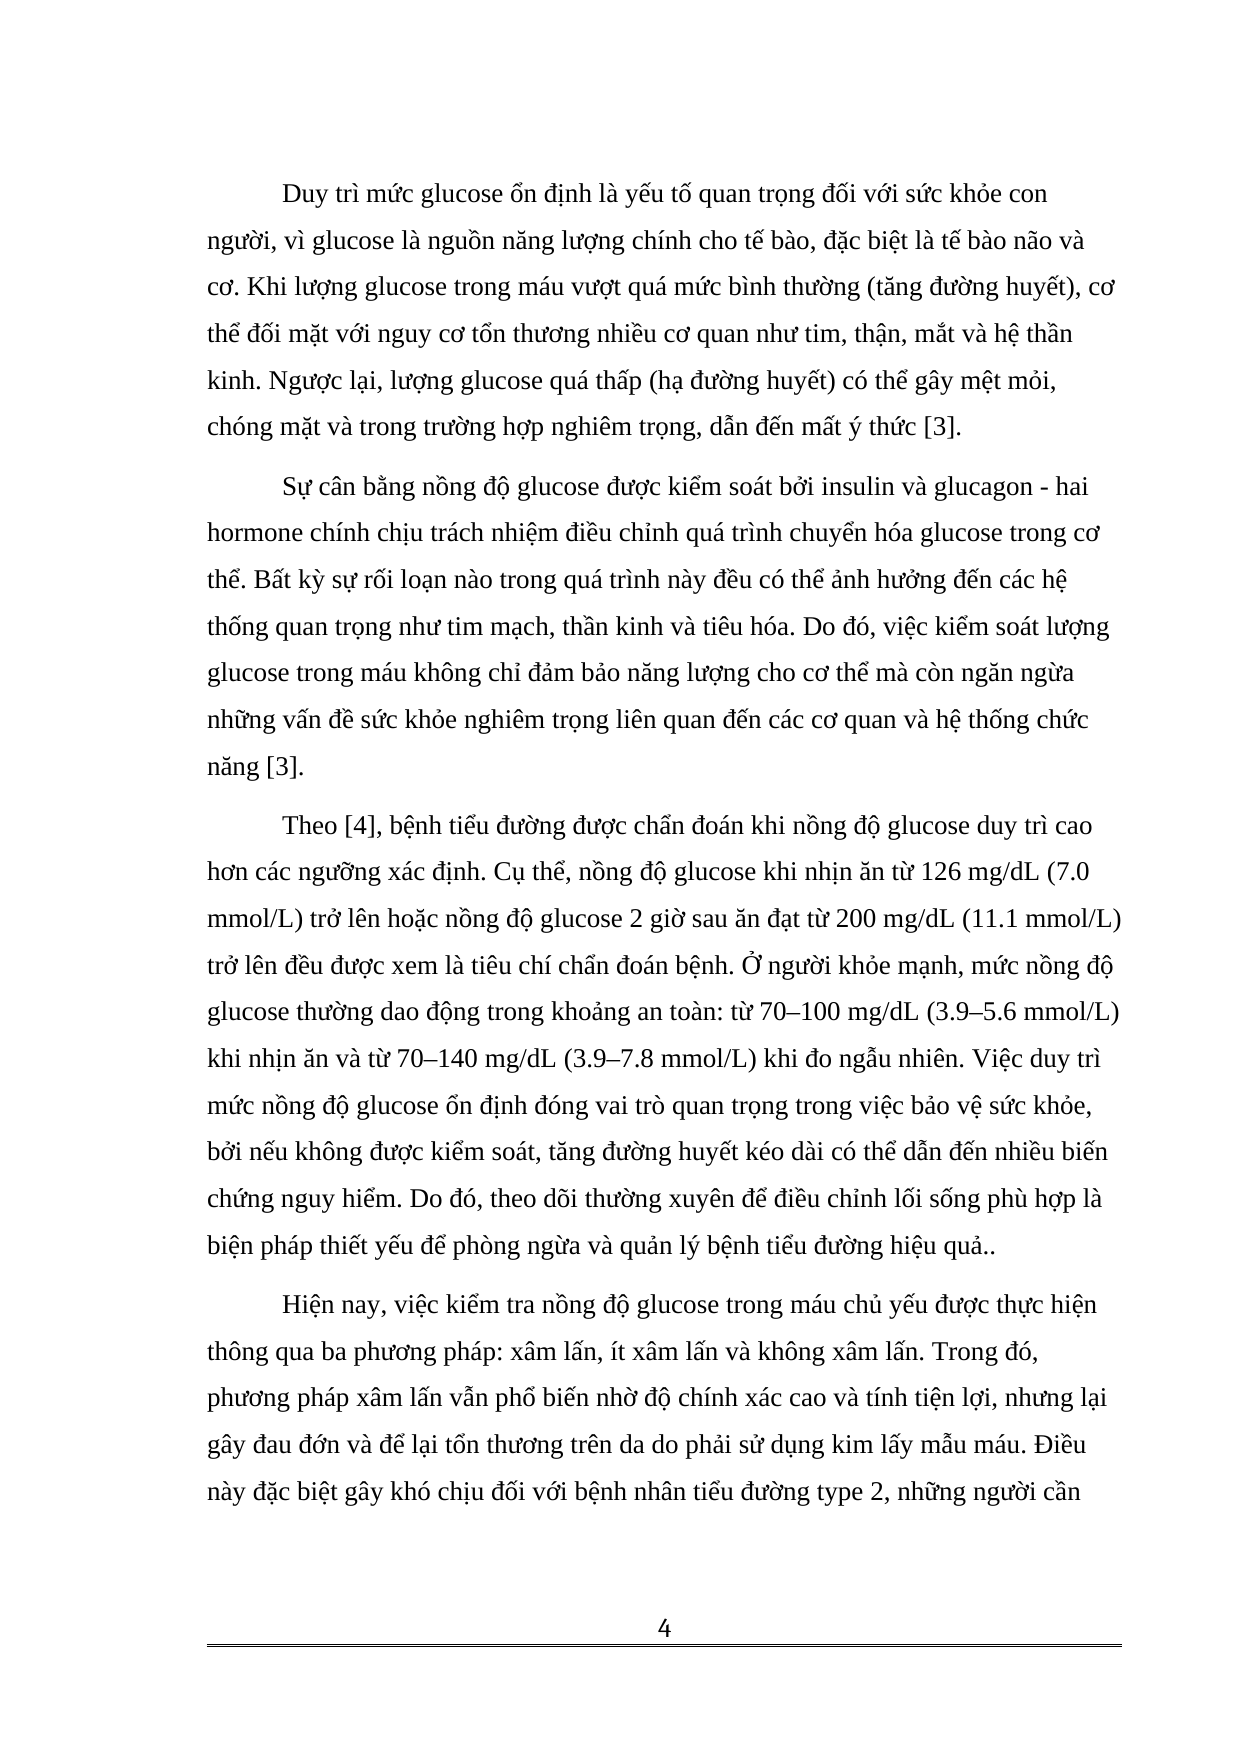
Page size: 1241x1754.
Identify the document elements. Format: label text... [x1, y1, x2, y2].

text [207, 1288, 1122, 1506]
text Duy trì mức glucose ổn định là yếu tố quan trọng đối với sức khỏe con người, vì glucose là nguồn năng lượng chính cho tế bào, đặc biệt là tế bào não và cơ. Khi lượng glucose trong máu vượt quá mức bình thường (tăng đường huyết), cơ thể đối mặt với nguy cơ tổn thương nhiều cơ quan như tim, thận, mắt và hệ thần kinh. Ngược lại, lượng glucose quá thấp (hạ đường huyết) có thể gây mệt mỏi, chóng mặt và trong trường hợp nghiêm trọng, dẫn đến mất ý thức. [207, 177, 1122, 442]
text Theo , bệnh tiểu đường được chẩn đoán khi nồng độ glucose duy trì cao hơn các ngưỡng xác định. Cụ thể, nồng độ glucose khi nhịn ăn từ 126 mg/dL (7.0 mmol/L) trở lên hoặc nồng độ glucose 2 giờ sau ăn đạt từ 200 mg/dL (11.1 mmol/L) trở lên đều được xem là tiêu chí chẩn đoán bệnh. Ở người khỏe mạnh, mức nồng độ glucose thường dao động trong khoảng an toàn: từ 70–100 mg/dL (3.9–5.6 mmol/L) khi nhịn ăn và từ 70–140 mg/dL (3.9–7.8 mmol/L) khi đo ngẫu nhiên. Việc duy trì mức nồng độ glucose ổn định đóng vai trò quan trọng trong việc bảo vệ sức khỏe, bởi nếu không được kiểm soát, tăng đường huyết kéo dài có thể dẫn đến nhiều biến chứng nguy hiểm. Do đó, theo dõi thường xuyên để điều chỉnh lối sống phù hợp là biện pháp thiết yếu để phòng ngừa và quản lý bệnh tiểu đường hiệu quả.. [207, 809, 1122, 1260]
text Sự cân bằng nồng độ glucose được kiểm soát bởi insulin và glucagon - hai hormone chính chịu trách nhiệm điều chỉnh quá trình chuyển hóa glucose trong cơ thể. Bất kỳ sự rối loạn nào trong quá trình này đều có thể ảnh hưởng đến các hệ thống quan trọng như tim mạch, thần kinh và tiêu hóa. Do đó, việc kiểm soát lượng glucose trong máu không chỉ đảm bảo năng lượng cho cơ thể mà còn ngăn ngừa những vấn đề sức khỏe nghiêm trọng liên quan đến các cơ quan và hệ thống chức năng. [207, 470, 1122, 781]
